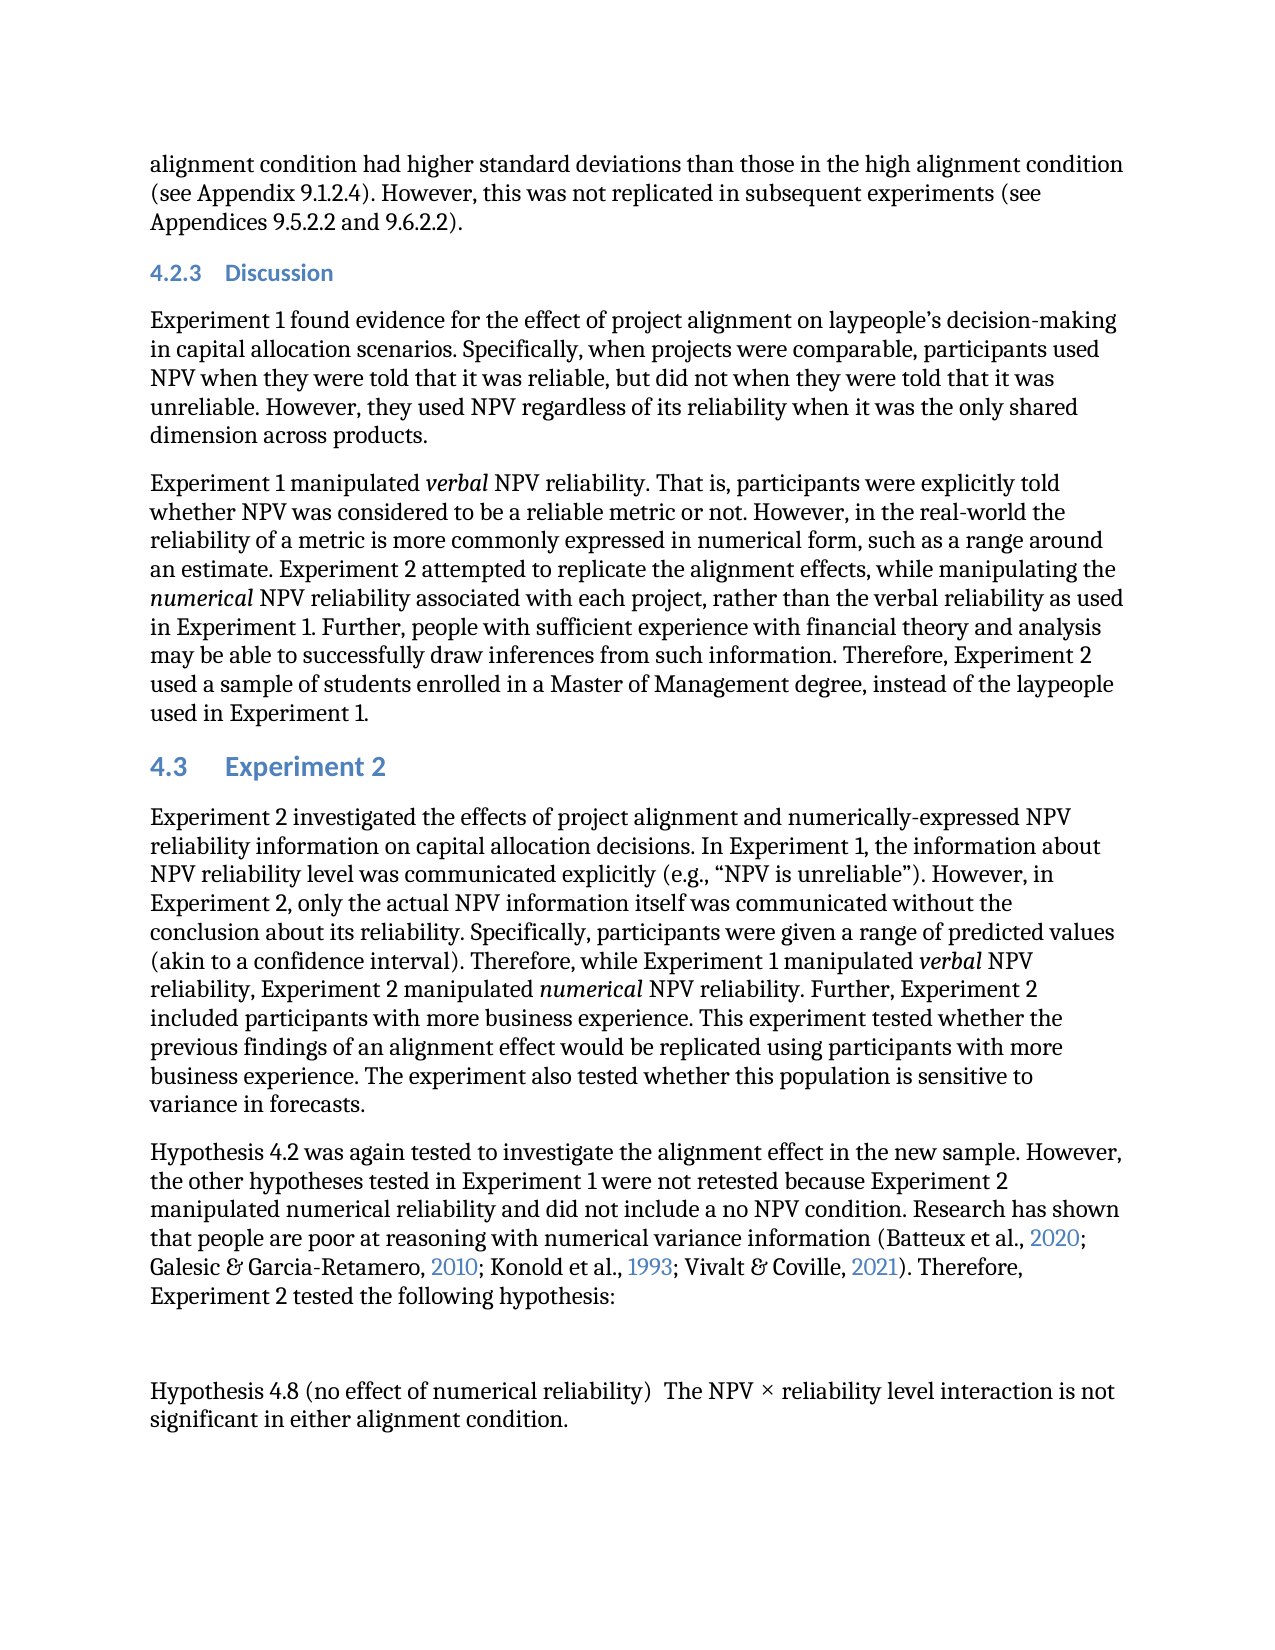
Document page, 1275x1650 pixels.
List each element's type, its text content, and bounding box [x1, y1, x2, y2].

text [150, 150, 1125, 236]
text Experiment 2 investigated the effects of project alignment and numerically-expressed NPV reliability information on capital allocation decisions. In Experiment 1, the information about NPV reliability level was communicated explicitly (e.g., “NPV is unreliable”). However, in Experiment 2, only the actual NPV information itself was communicated without the conclusion about its reliability. Specifically, participants were given a range of predicted values (akin to a confidence interval). Therefore, while Experiment 1 manipulated verbal NPV reliability, Experiment 2 manipulated numerical NPV reliability. Further, Experiment 2 included participants with more business experience. This experiment tested whether the previous findings of an alignment effect would be replicated using participants with more business experience. The experiment also tested whether this population is sensitive to variance in forecasts. [150, 803, 1125, 1119]
text Hypothesis 4.8 (no effect of numerical reliability) The NPV reliability level interaction is not significant in either alignment condition. [150, 1377, 1125, 1434]
text Experiment 1 manipulated verbal NPV reliability. That is, participants were explicitly told whether NPV was considered to be a reliable metric or not. However, in the real-world the reliability of a metric is more commonly expressed in numerical form, such as a range around an estimate. Experiment 2 attempted to replicate the alignment effects, while manipulating the numerical NPV reliability associated with each project, rather than the verbal reliability as used in Experiment 1. Further, people with sufficient experience with financial theory and analysis may be able to successfully draw inferences from such information. Therefore, Experiment 2 used a sample of students enrolled in a Master of Management degree, instead of the laypeople used in Experiment 1. [150, 469, 1125, 728]
subtitle 4.3 Experiment 2 [150, 748, 1125, 784]
text Experiment 1 found evidence for the effect of project alignment on laypeople’s decision-making in capital allocation scenarios. Specifically, when projects were comparable, participants used NPV when they were told that it was reliable, but did not when they were told that it was unreliable. However, they used NPV regardless of its reliability when it was the only shared dimension across products. [150, 306, 1125, 450]
text Hypothesis 4.2 was again tested to investigate the alignment effect in the new sample. However, the other hypotheses tested in Experiment 1 were not retested because Experiment 2 manipulated numerical reliability and did not include a no NPV condition. Research has shown that people are poor at reasoning with numerical variance information (Batteux et al., 2020; Galesic & Garcia-Retamero, 2010; Konold et al., 1993; Vivalt & Coville, 2021). Therefore, Experiment 2 tested the following hypothesis: [150, 1138, 1125, 1310]
subtitle 4.2.3 Discussion [150, 257, 1125, 288]
